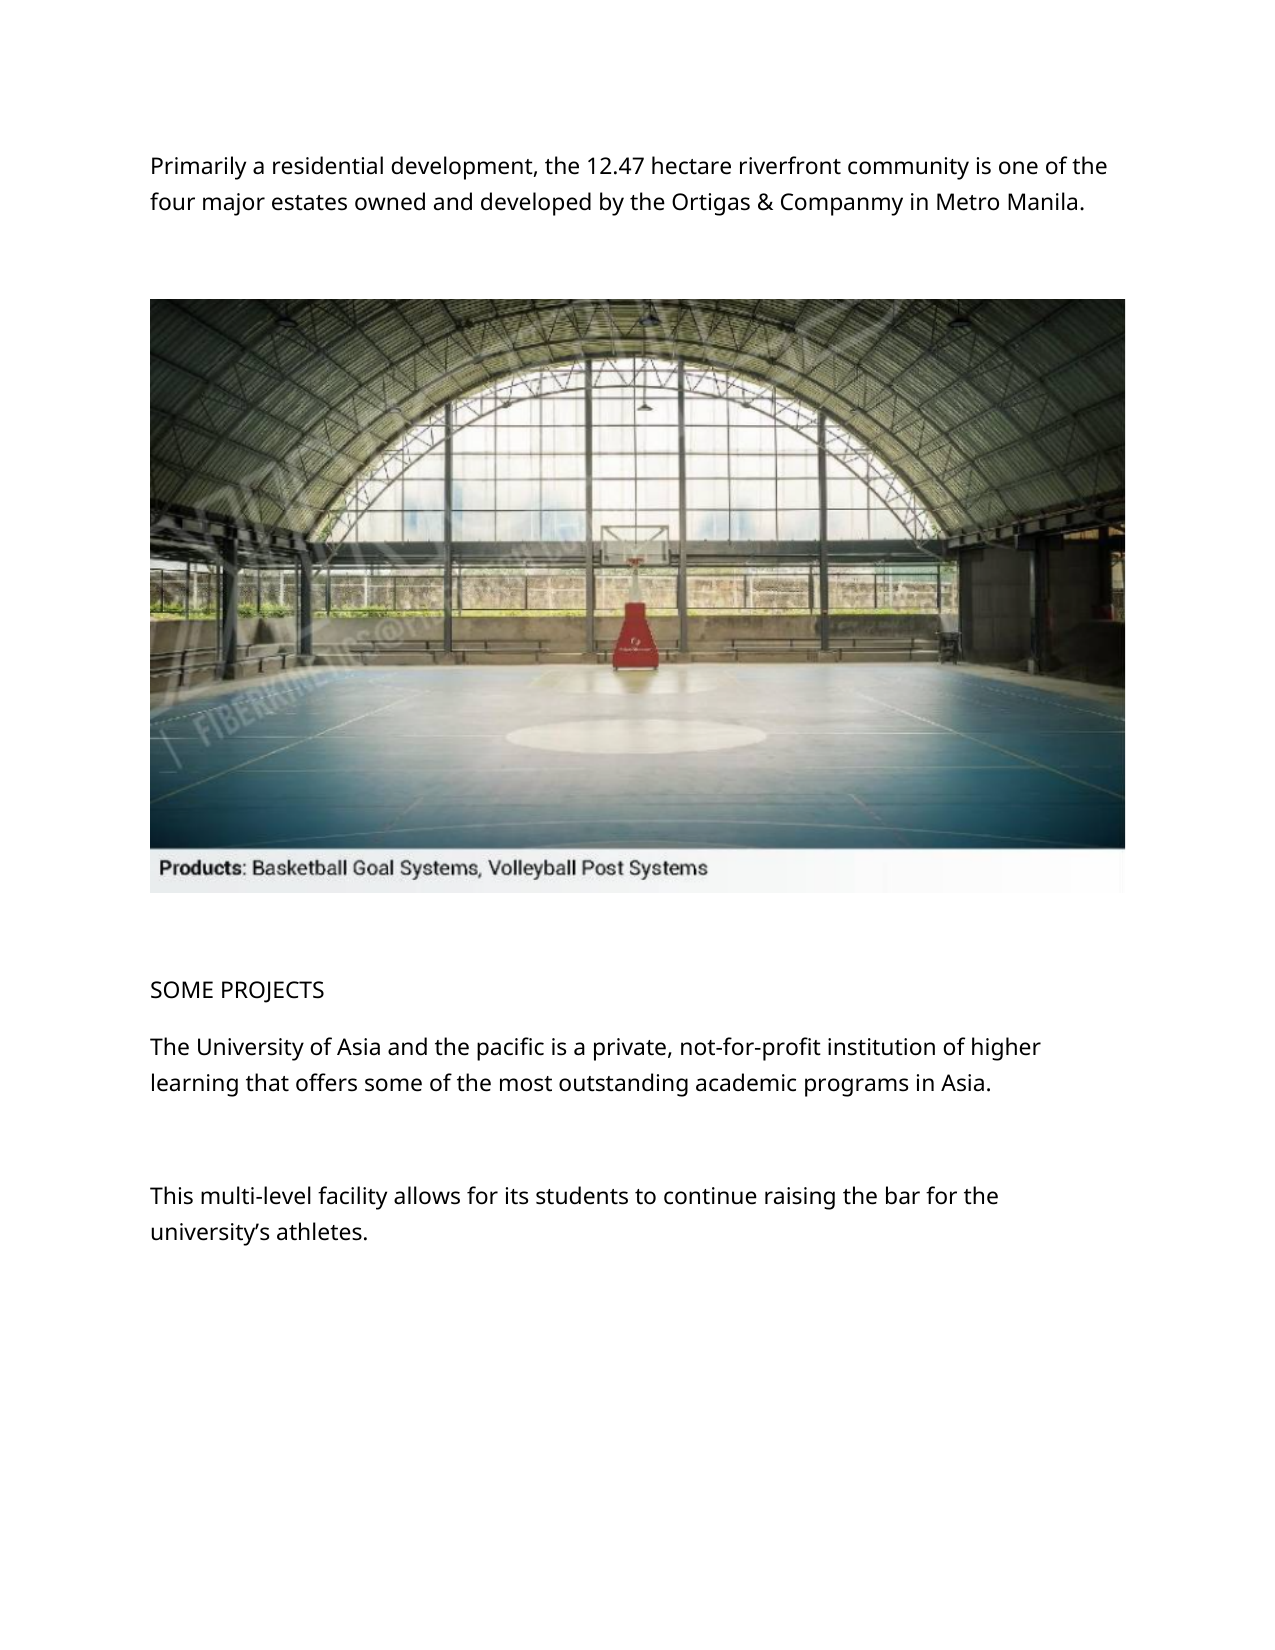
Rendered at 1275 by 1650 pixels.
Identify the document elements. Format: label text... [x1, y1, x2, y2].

text This multi-level facility allows for its students to continue raising the bar for the university’s athletes. [150, 1180, 1125, 1247]
text The University of Asia and the pacific is a private, not-for-profit institution of higher learning that offers some of the most outstanding academic programs in Asia. [150, 1031, 1125, 1098]
text SOME PROJECTS [150, 974, 1125, 1005]
picture [150, 299, 1125, 893]
text Primarily a residential development, the 12.47 hectare riverfront community is one of the four major estates owned and developed by the Ortigas & Companmy in Metro Manila. [150, 150, 1125, 217]
